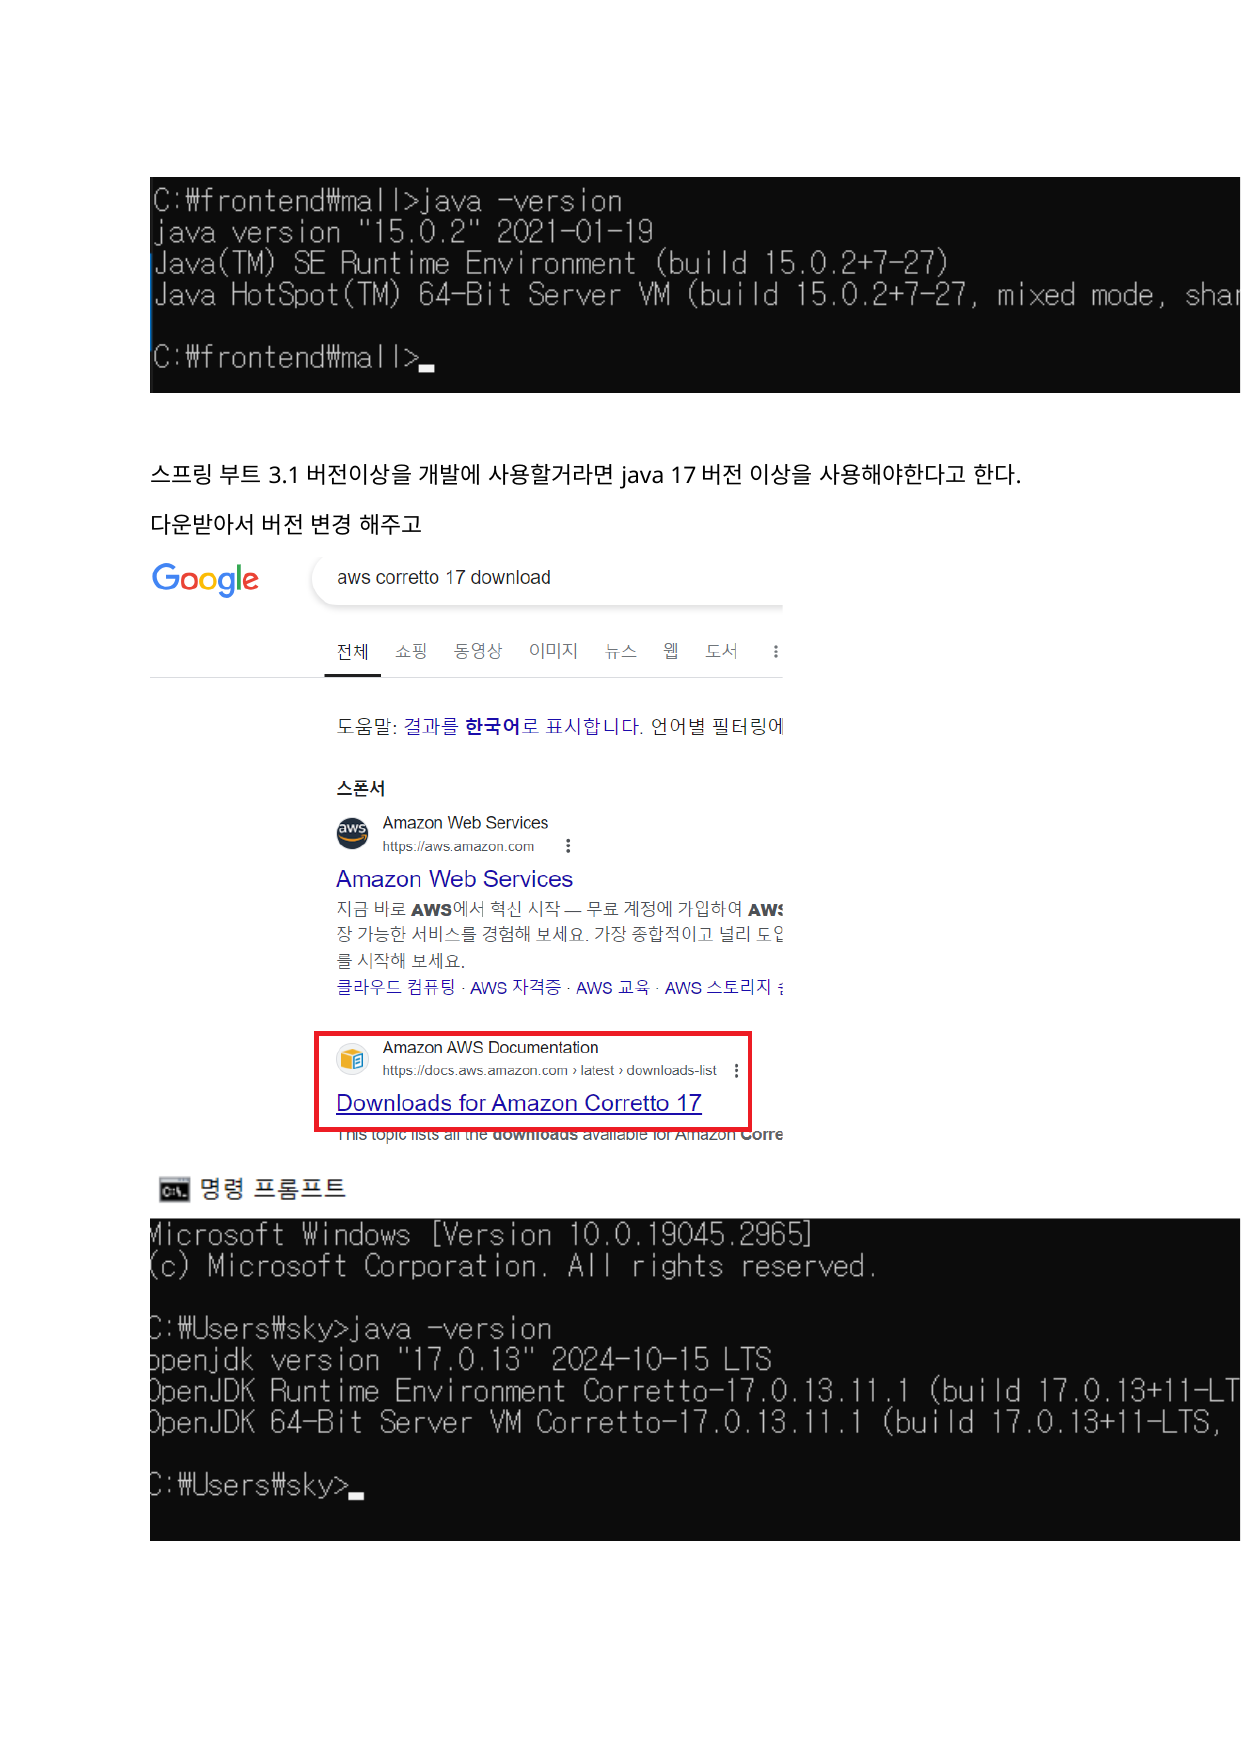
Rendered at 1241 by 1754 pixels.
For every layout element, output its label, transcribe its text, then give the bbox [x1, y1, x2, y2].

text 스프링 부트 3.1 버전이상을 개발에 사용할거라면 java 17버전 이상을 사용해야한다고 한다. [150, 457, 1090, 491]
picture [150, 177, 1241, 393]
text 다운받아서 버전 변경 해주고 [150, 507, 1090, 541]
picture [150, 1164, 1241, 1541]
picture [150, 557, 783, 1148]
